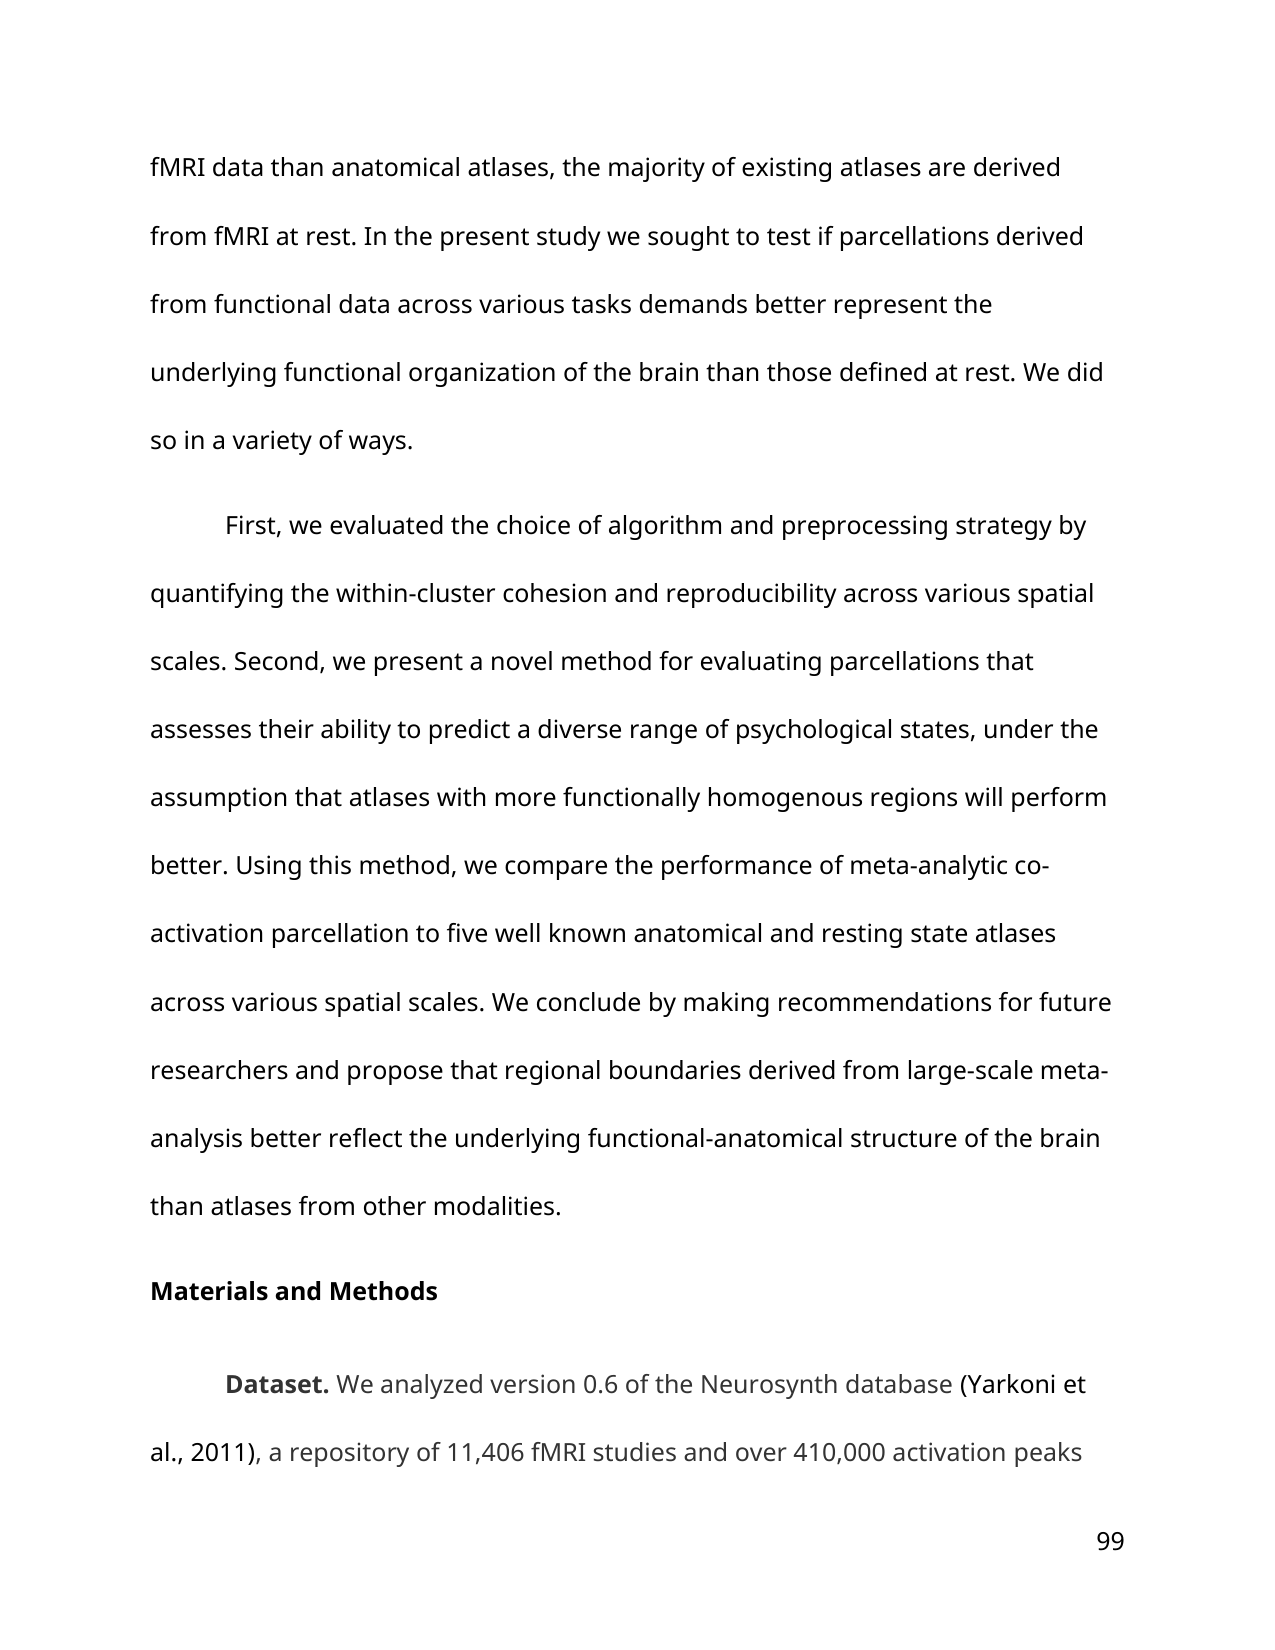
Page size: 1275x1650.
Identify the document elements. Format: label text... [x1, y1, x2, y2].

text First, we evaluated the choice of algorithm and preprocessing strategy by quantifying the within-cluster cohesion and reproducibility across various spatial scales. Second, we present a novel method for evaluating parcellations that assesses their ability to predict a diverse range of psychological states, under the assumption that atlases with more functionally homogenous regions will perform better. Using this method, we compare the performance of meta-analytic co-activation parcellation to five well known anatomical and resting state atlases across various spatial scales. We conclude by making recommendations for future researchers and propose that regional boundaries derived from large-scale meta-analysis better reflect the underlying functional-anatomical structure of the brain than atlases from other modalities. [150, 507, 1125, 1223]
text Materials and Methods [150, 1273, 1125, 1307]
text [150, 1366, 1125, 1469]
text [150, 150, 1125, 457]
